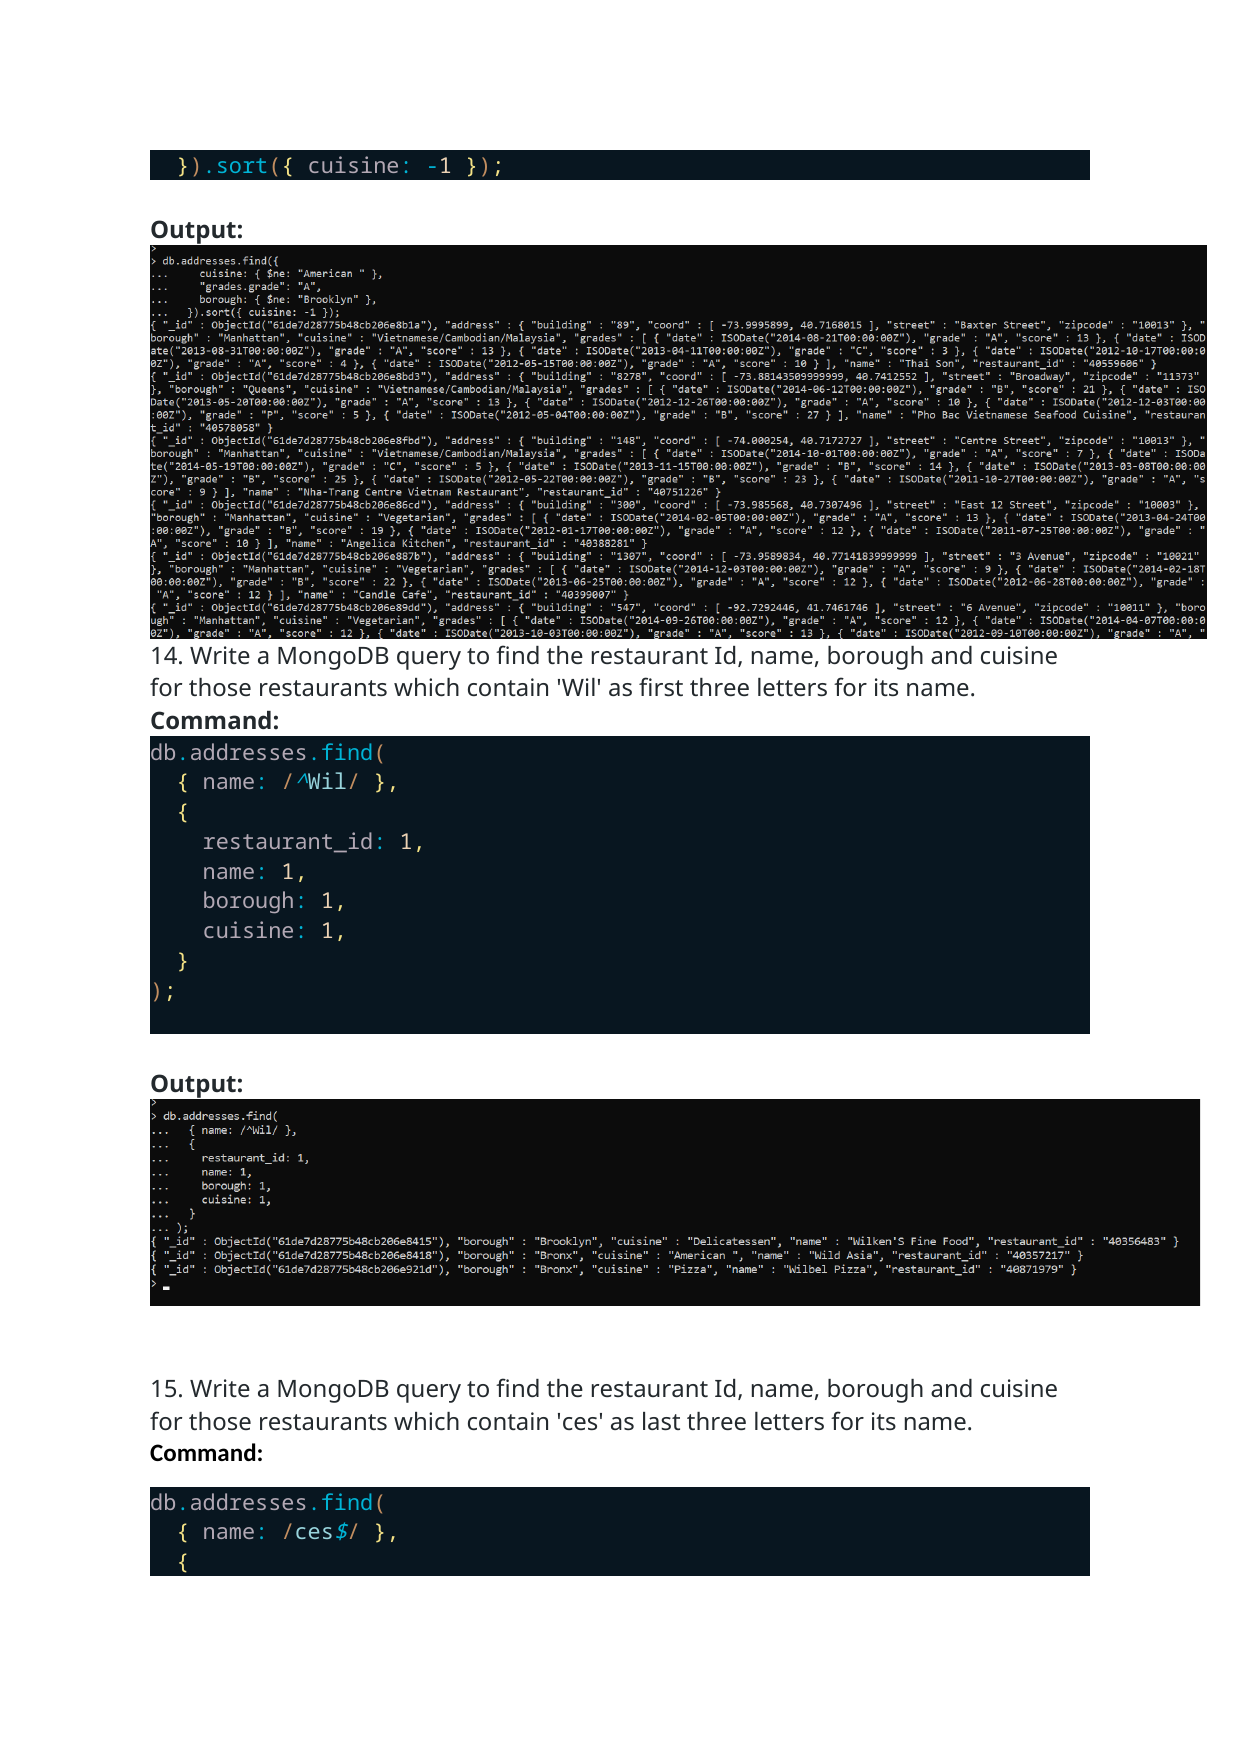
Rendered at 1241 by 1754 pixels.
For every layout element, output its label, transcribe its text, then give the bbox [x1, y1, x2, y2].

text }).sort({ cuisine: -1 }); [150, 150, 1090, 180]
text { [150, 1546, 1090, 1576]
text name: 1, [150, 856, 1090, 885]
picture [150, 245, 1207, 639]
text borough: 1, [150, 885, 1090, 915]
text 15. Write a MongoDB query to find the restaurant Id, name, borough and cuisine for those restaurants which contain 'ces' as last three letters for its name. [150, 1372, 1090, 1437]
text { name: /ces$/ }, [150, 1516, 1090, 1546]
text Command: [150, 1437, 1090, 1467]
text { name: /^Wil/ }, [150, 766, 1090, 796]
text Output: [150, 1067, 1090, 1099]
text Command: [150, 704, 1090, 736]
text db.addresses.find( [150, 736, 1090, 766]
text ); [150, 975, 1090, 1004]
text } [150, 945, 1090, 975]
text cuisine: 1, [150, 915, 1090, 945]
text restaurant_id: 1, [150, 826, 1090, 856]
text 14. Write a MongoDB query to find the restaurant Id, name, borough and cuisine for those restaurants which contain 'Wil' as first three letters for its name. [150, 639, 1090, 704]
text { [150, 796, 1090, 826]
text db.addresses.find( [150, 1487, 1090, 1516]
text Output: [150, 212, 1090, 245]
picture [150, 1099, 1200, 1306]
